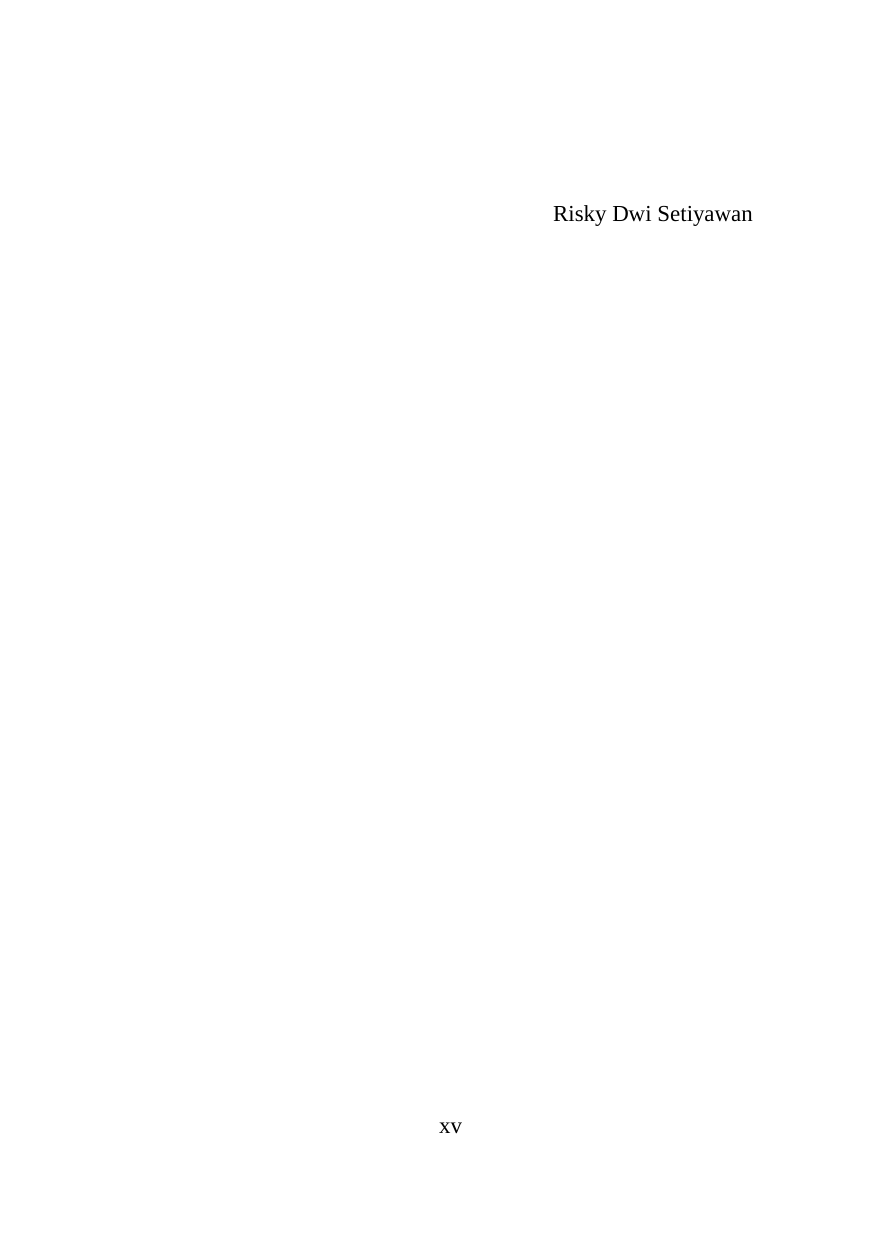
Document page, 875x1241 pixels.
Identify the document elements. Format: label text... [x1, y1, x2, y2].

text Risky Dwi Setiyawan [148, 200, 753, 227]
